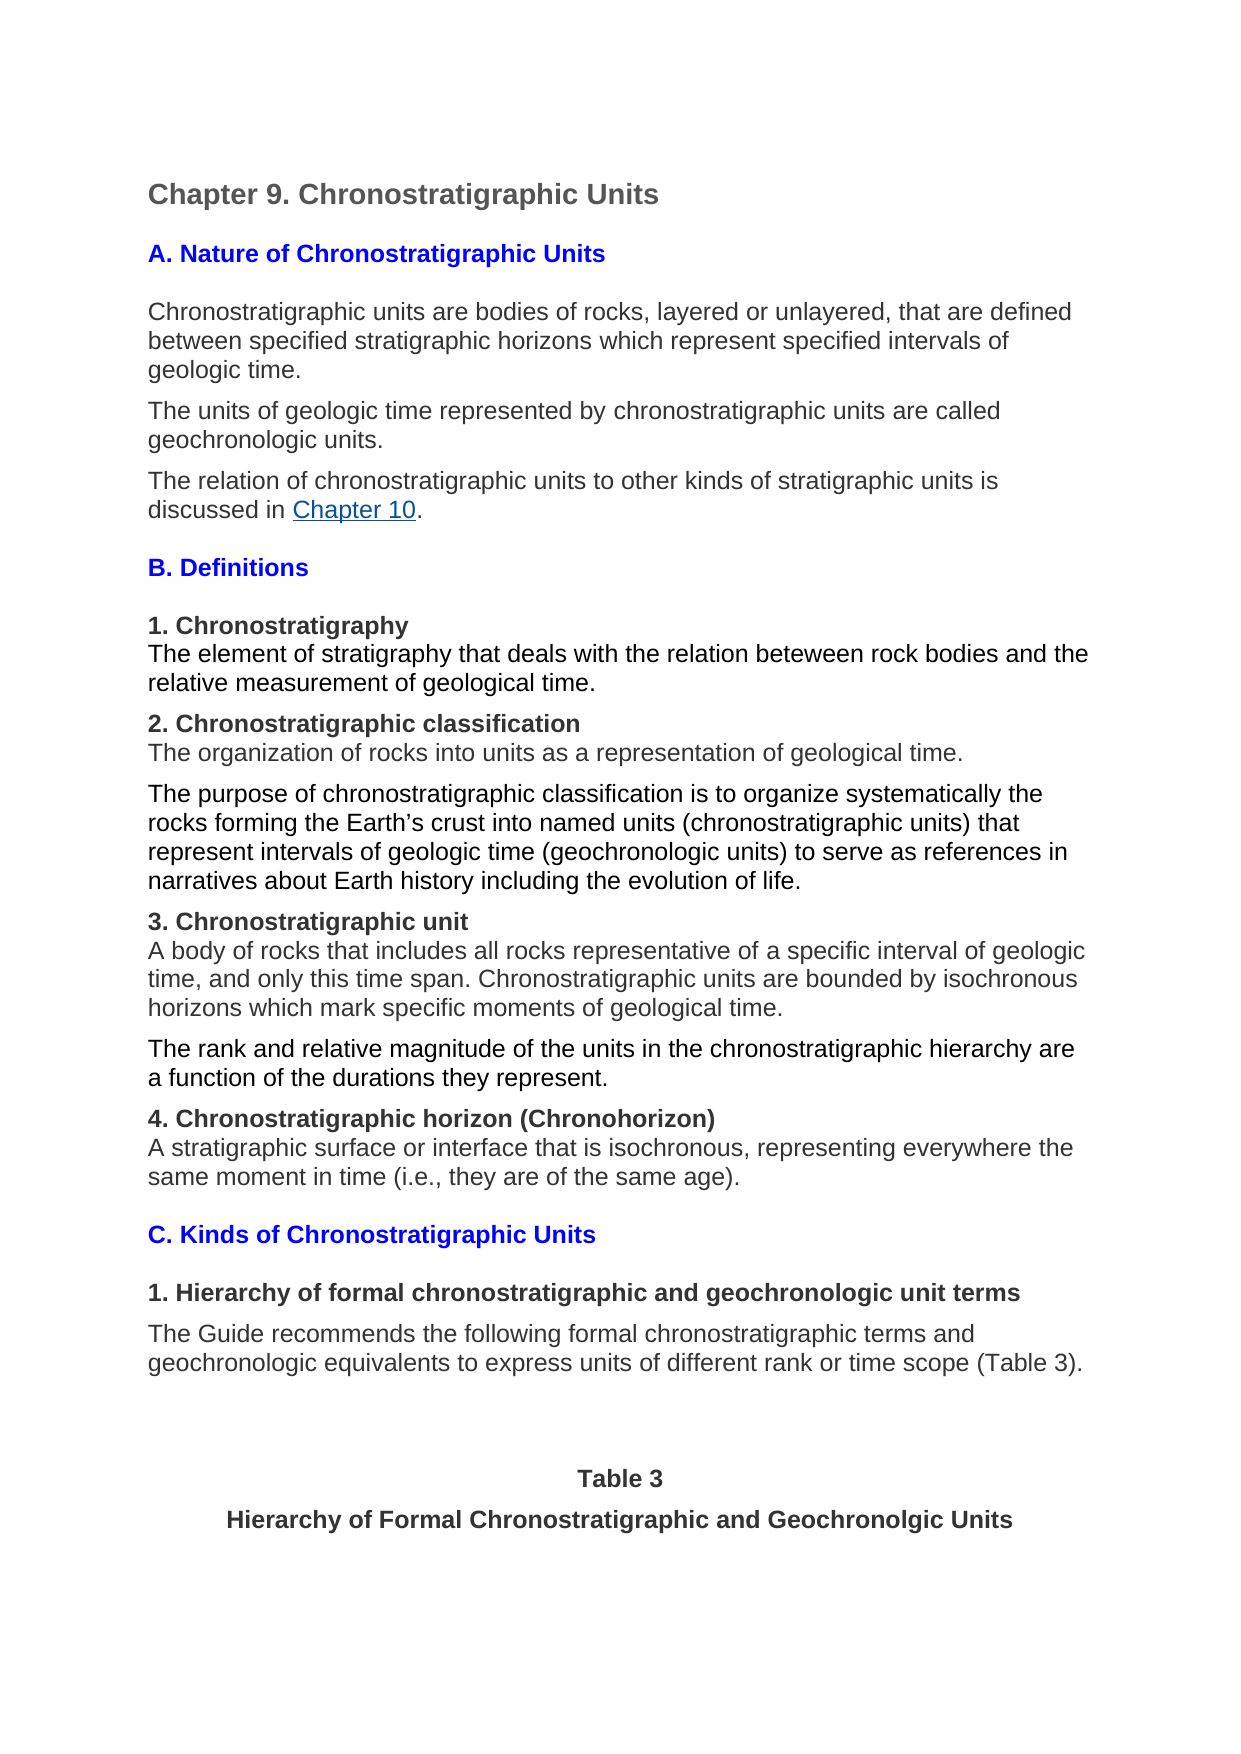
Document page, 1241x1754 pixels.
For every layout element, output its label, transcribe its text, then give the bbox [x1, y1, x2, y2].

text The purpose of chronostratigraphic classification is to organize systematically the rocks forming the Earth’s crust into named units (chronostratigraphic units) that represent intervals of geologic time (geochronologic units) to serve as references in narratives about Earth history including the evolution of life. [148, 779, 1093, 894]
text A. Nature of Chronostratigraphic Units [148, 239, 1093, 268]
text Table 3 [148, 1464, 1093, 1492]
text The Guide recommends the following formal chronostratigraphic terms and geochronologic equivalents to express units of different rank or time scope (Table 3). [148, 1319, 1093, 1377]
text The relation of chronostratigraphic units to other kinds of stratigraphic units is discussed in Chapter 10. [148, 466, 1093, 524]
text Chronostratigraphic units are bodies of rocks, layered or unlayered, that are defined between specified stratigraphic horizons which represent specified intervals of geologic time. [148, 297, 1093, 384]
text 1. Chronostratigraphy The element of stratigraphy that deals with the relation beteween rock bodies and the relative measurement of geological time. [148, 611, 1093, 697]
text 3. Chronostratigraphic unit A body of rocks that includes all rocks representative of a specific interval of geologic time, and only this time span. Chronostratigraphic units are bounded by isochronous horizons which mark specific moments of geological time. [148, 907, 1093, 1022]
text Chapter 9. Chronostratigraphic Units [148, 177, 1093, 210]
text Hierarchy of Formal Chronostratigraphic and Geochronolgic Units [148, 1505, 1093, 1534]
text B. Definitions [148, 553, 1093, 582]
text 4. Chronostratigraphic horizon (Chronohorizon) A stratigraphic surface or interface that is isochronous, representing everywhere the same moment in time (i.e., they are of the same age). [148, 1104, 1093, 1191]
text 2. Chronostratigraphic classification The organization of rocks into units as a representation of geological time. [148, 709, 1093, 767]
text 1. Hierarchy of formal chronostratigraphic and geochronologic unit terms [148, 1278, 1093, 1307]
text C. Kinds of Chronostratigraphic Units [148, 1220, 1093, 1249]
text The units of geologic time represented by chronostratigraphic units are called geochronologic units. [148, 396, 1093, 454]
text The rank and relative magnitude of the units in the chronostratigraphic hierarchy are a function of the durations they represent. [148, 1034, 1093, 1092]
